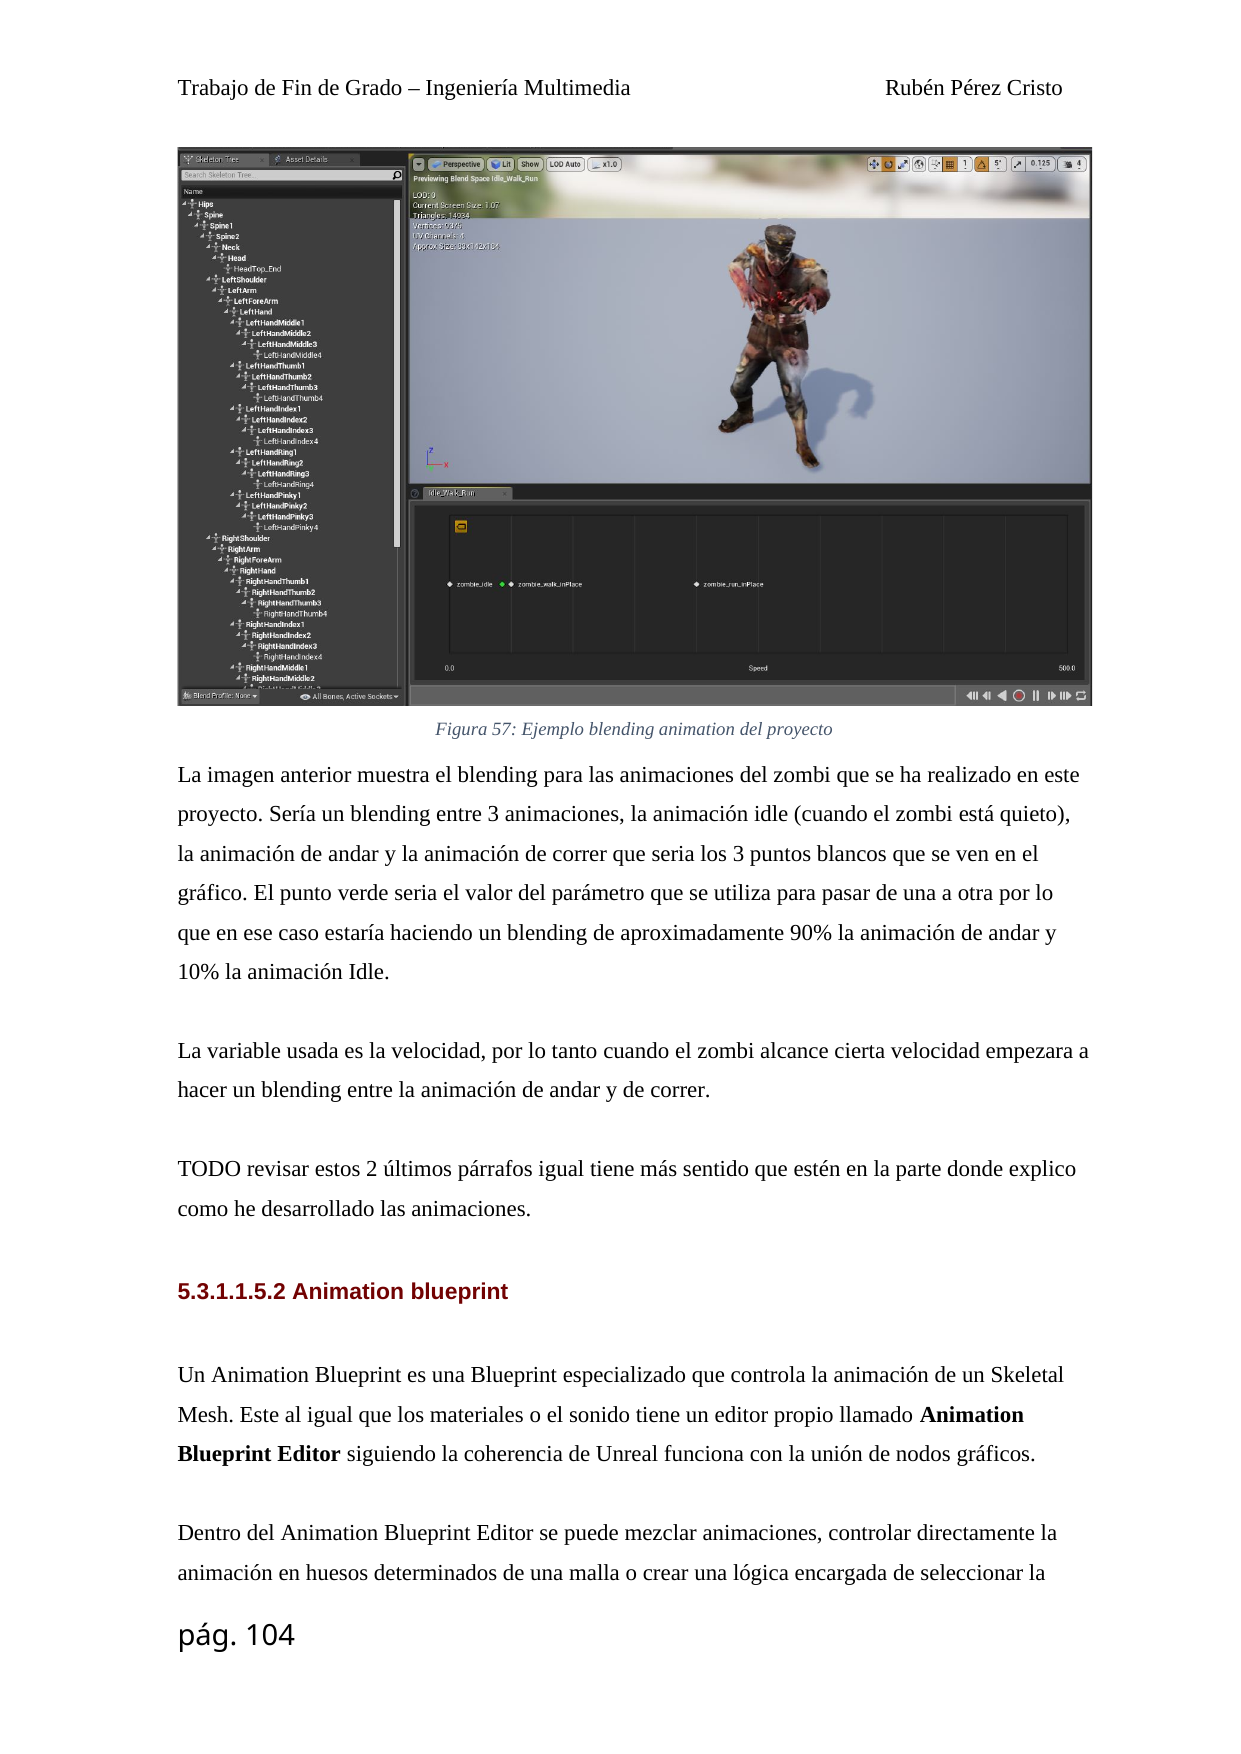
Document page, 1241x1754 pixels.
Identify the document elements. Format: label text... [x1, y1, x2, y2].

picture [177, 147, 1093, 706]
subtitle 5.3.1.1.5.2 Animation blueprint [177, 1278, 1092, 1304]
text Un Animation Blueprint es una Blueprint especializado que controla la animación de un Skeletal Mesh. Este al igual que los materiales o el sonido tiene un editor propio llamado Animation Blueprint Editor siguiendo la coherencia de Unreal funciona con la unión de nodos gráficos. [177, 1361, 1092, 1467]
text La variable usada es la velocidad, por lo tanto cuando el zombi alcance cierta velocidad empezara a hacer un blending entre la animación de andar y de correr. [177, 1037, 1092, 1103]
text TODO revisar estos 2 últimos párrafos igual tiene más sentido que estén en la parte donde explico como he desarrollado las animaciones. [177, 1156, 1092, 1221]
text La imagen anterior muestra el blending para las animaciones del zombi que se ha realizado en este proyecto. Sería un blending entre 3 animaciones, la animación idle (cuando el zombi está quieto), la animación de andar y la animación de correr que seria los 3 puntos blancos que se ven en el gráfico. El punto verde seria el valor del parámetro que se utiliza para pasar de una a otra por lo que en ese caso estaría haciendo un blending de aproximadamente 90% la animación de andar y 10% la animación Idle. [177, 761, 1092, 984]
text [177, 1519, 1092, 1585]
